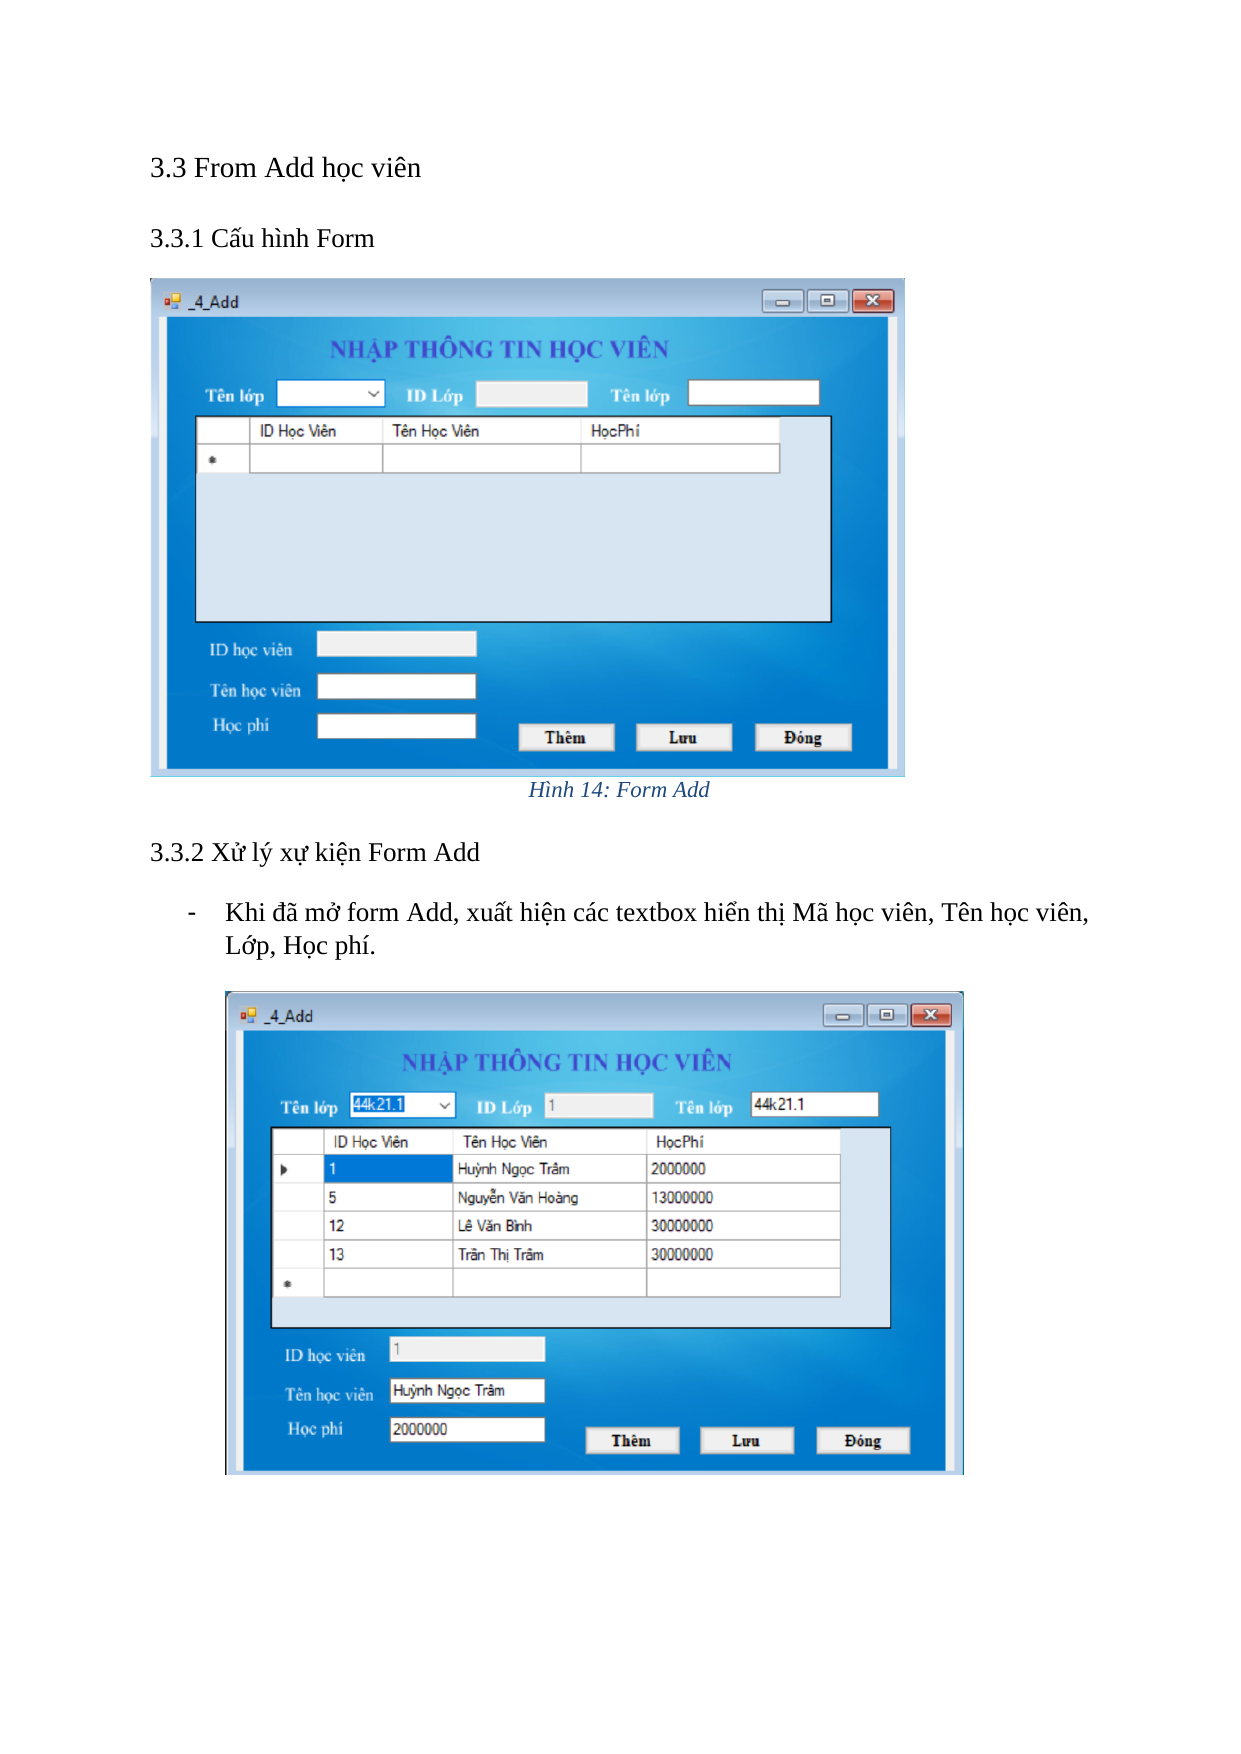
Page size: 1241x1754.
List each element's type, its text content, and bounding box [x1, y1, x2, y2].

text Hình 14: Form Add [150, 776, 1090, 803]
list Khi đã mở form Add, xuất hiện các textbox hiển thị Mã học viên, Tên học viên, Lớp, Học phí. [187, 893, 1090, 961]
text 3.3.2 Xử lý xự kiện Form Add [150, 836, 1090, 867]
text 3.3.1 Cấu hình Form [150, 222, 1090, 253]
text 3.3 From Add học viên [150, 150, 1090, 183]
